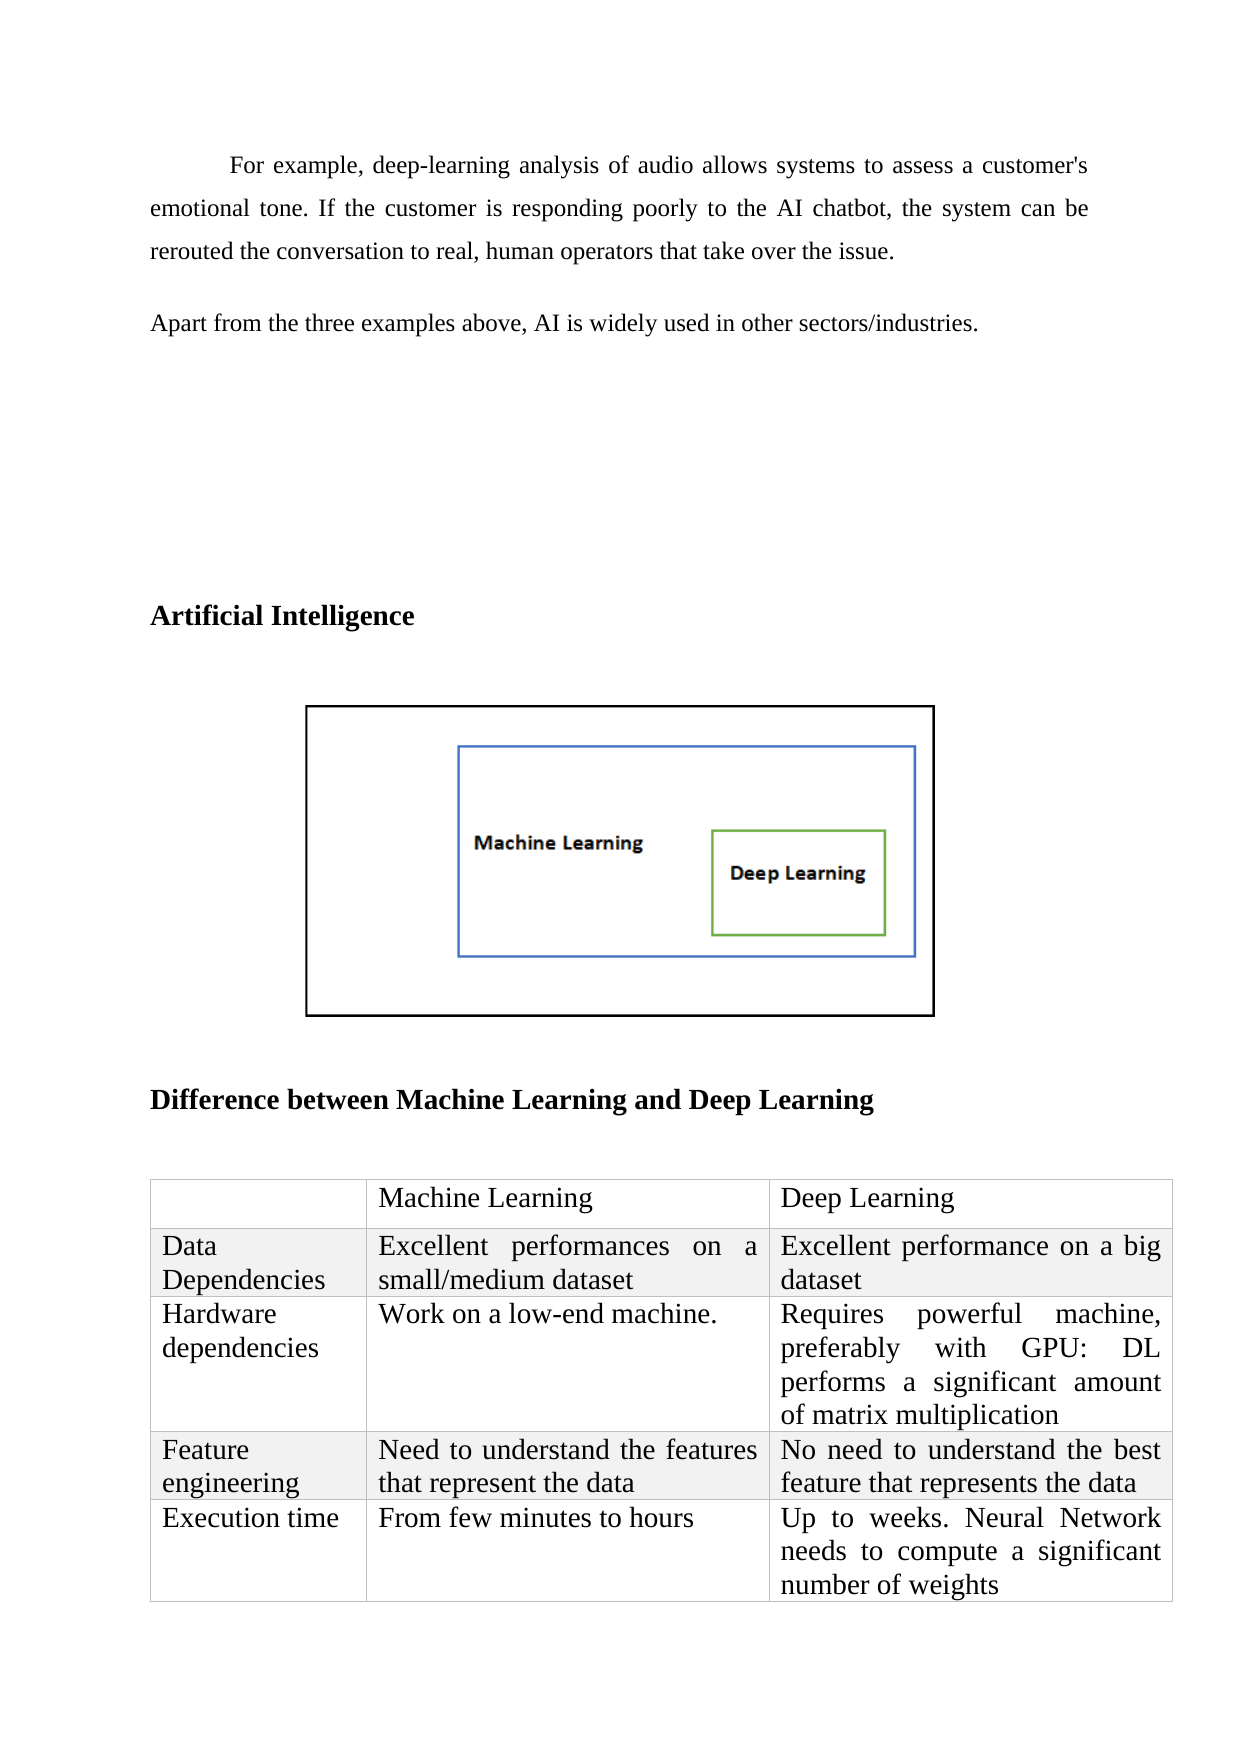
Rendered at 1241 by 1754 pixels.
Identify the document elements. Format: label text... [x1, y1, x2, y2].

picture [305, 705, 935, 1017]
table_header Deep Learning [770, 1180, 1172, 1227]
table_header [151, 1180, 366, 1227]
text Apart from the three examples above, AI is widely used in other sectors/industries. [150, 308, 1090, 337]
text Artificial Intelligence [150, 598, 1090, 631]
table_cell Feature engineering [151, 1432, 366, 1499]
table_cell Excellent performance on a big dataset [770, 1229, 1172, 1296]
table_cell Work on a low-end machine. [367, 1297, 769, 1431]
text For example, deep-learning analysis of audio allows systems to assess a customer's emotional tone. If the customer is responding poorly to the AI chatbot, the system can be rerouted the conversation to real, human operators that take over the issue. [150, 150, 1090, 265]
table_cell No need to understand the best feature that represents the data [770, 1432, 1172, 1499]
table_header Machine Learning [367, 1180, 769, 1227]
table_cell Need to understand the features that represent the data [367, 1432, 769, 1499]
table_cell From few minutes to hours [367, 1500, 769, 1601]
table_cell Data Dependencies [151, 1229, 366, 1296]
subtitle Difference between Machine Learning and Deep Learning [150, 1082, 1090, 1115]
table_cell Requires powerful machine, preferably with GPU: DL performs a significant amount of matrix multiplication [770, 1297, 1172, 1431]
table_cell Hardware dependencies [151, 1297, 366, 1431]
table_cell Execution time [151, 1500, 366, 1601]
table_cell Excellent performances on a small/medium dataset [367, 1229, 769, 1296]
table_cell Up to weeks. Neural Network needs to compute a significant number of weights [770, 1500, 1172, 1601]
